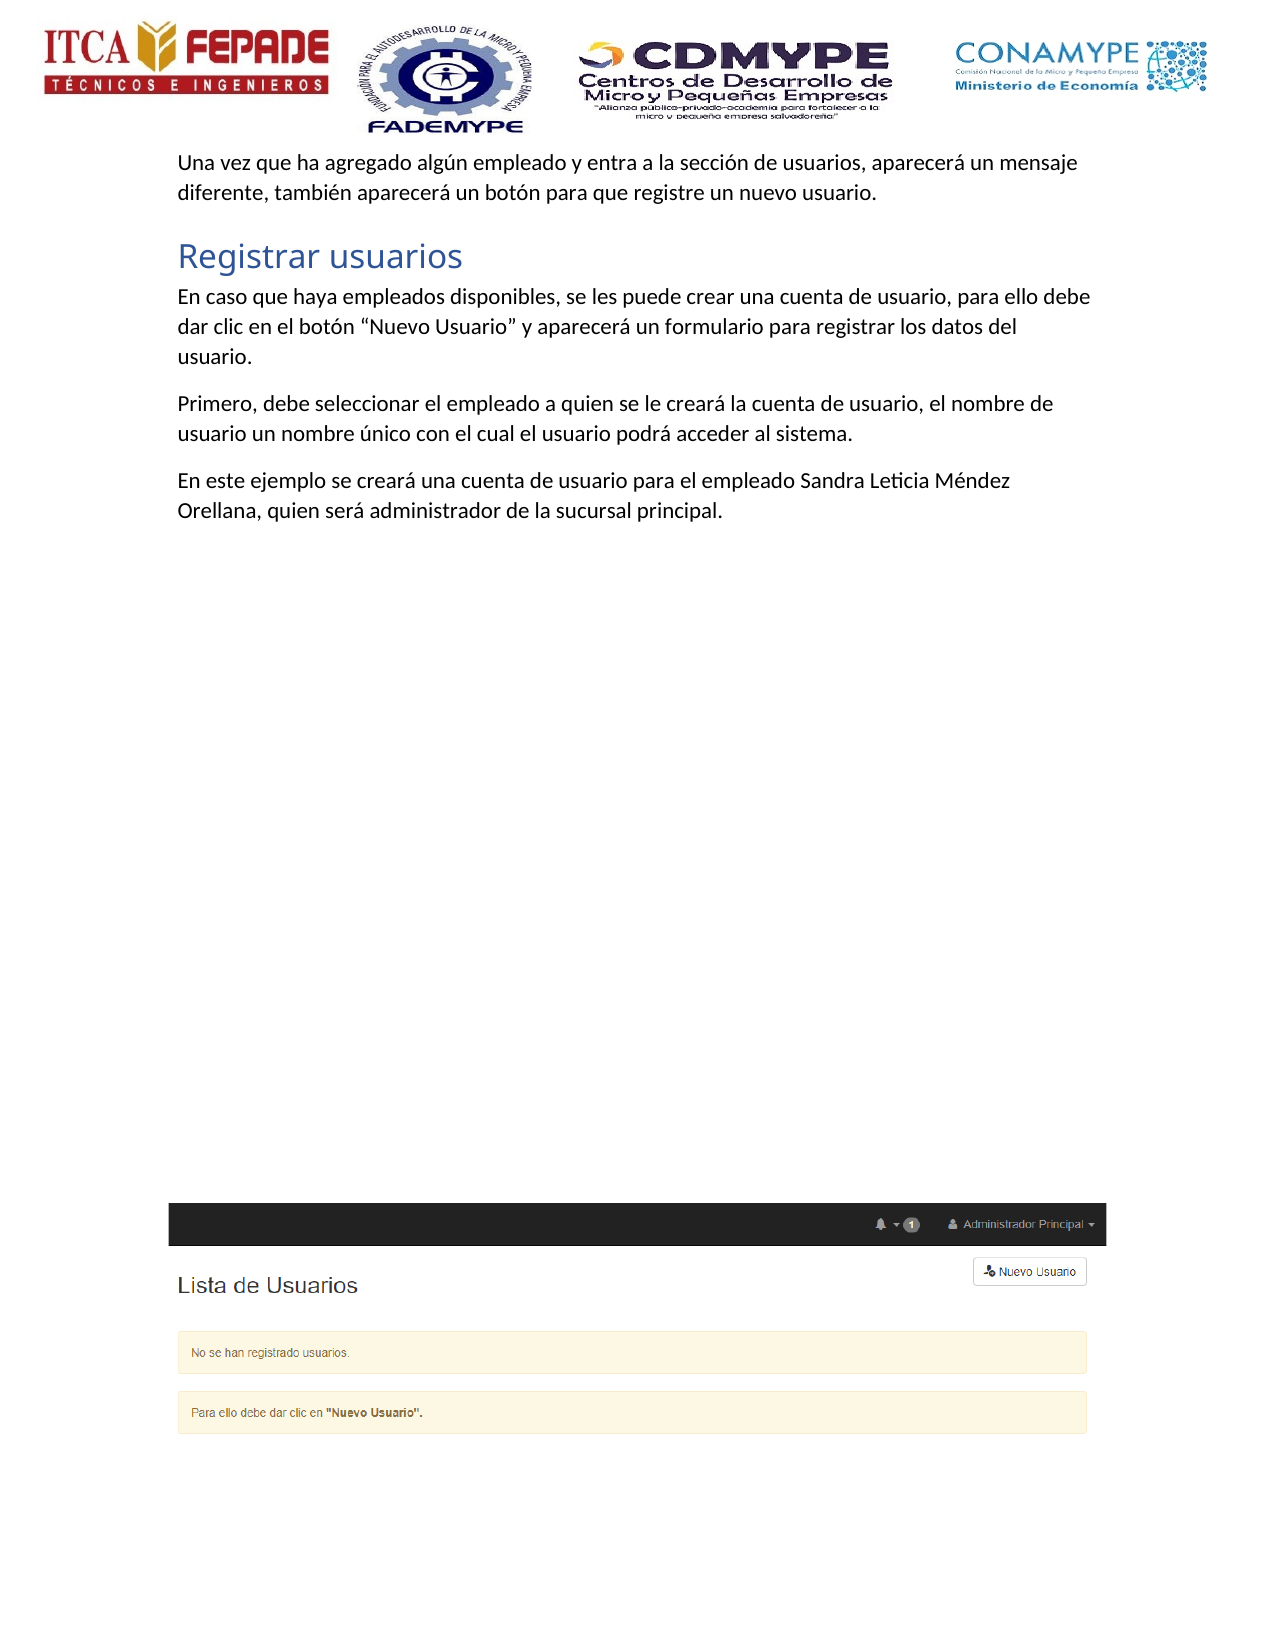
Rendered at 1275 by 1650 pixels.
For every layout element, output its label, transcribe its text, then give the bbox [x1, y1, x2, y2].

picture [356, 25, 532, 135]
text En caso que haya empleados disponibles, se les puede crear una cuenta de usuario, para ello debe dar clic en el botón “Nuevo Usuario” y aparecerá un formulario para registrar los datos del usuario. [177, 282, 1098, 370]
text En este ejemplo se creará una cuenta de usuario para el empleado Sandra Leticia Méndez Orellana, quien será administrador de la sucursal principal. [177, 466, 1098, 524]
picture [168, 1203, 1107, 1582]
text Una vez que ha agregado algún empleado y entra a la sección de usuarios, aparecerá un mensaje diferente, también aparecerá un botón para que registre un nuevo usuario. [177, 148, 1098, 206]
subtitle Registrar usuarios [177, 233, 1098, 278]
picture [27, 5, 344, 111]
picture [570, 40, 898, 118]
text Primero, debe seleccionar el empleado a quien se le creará la cuenta de usuario, el nombre de usuario un nombre único con el cual el usuario podrá acceder al sistema. [177, 389, 1098, 447]
picture [954, 24, 1208, 102]
